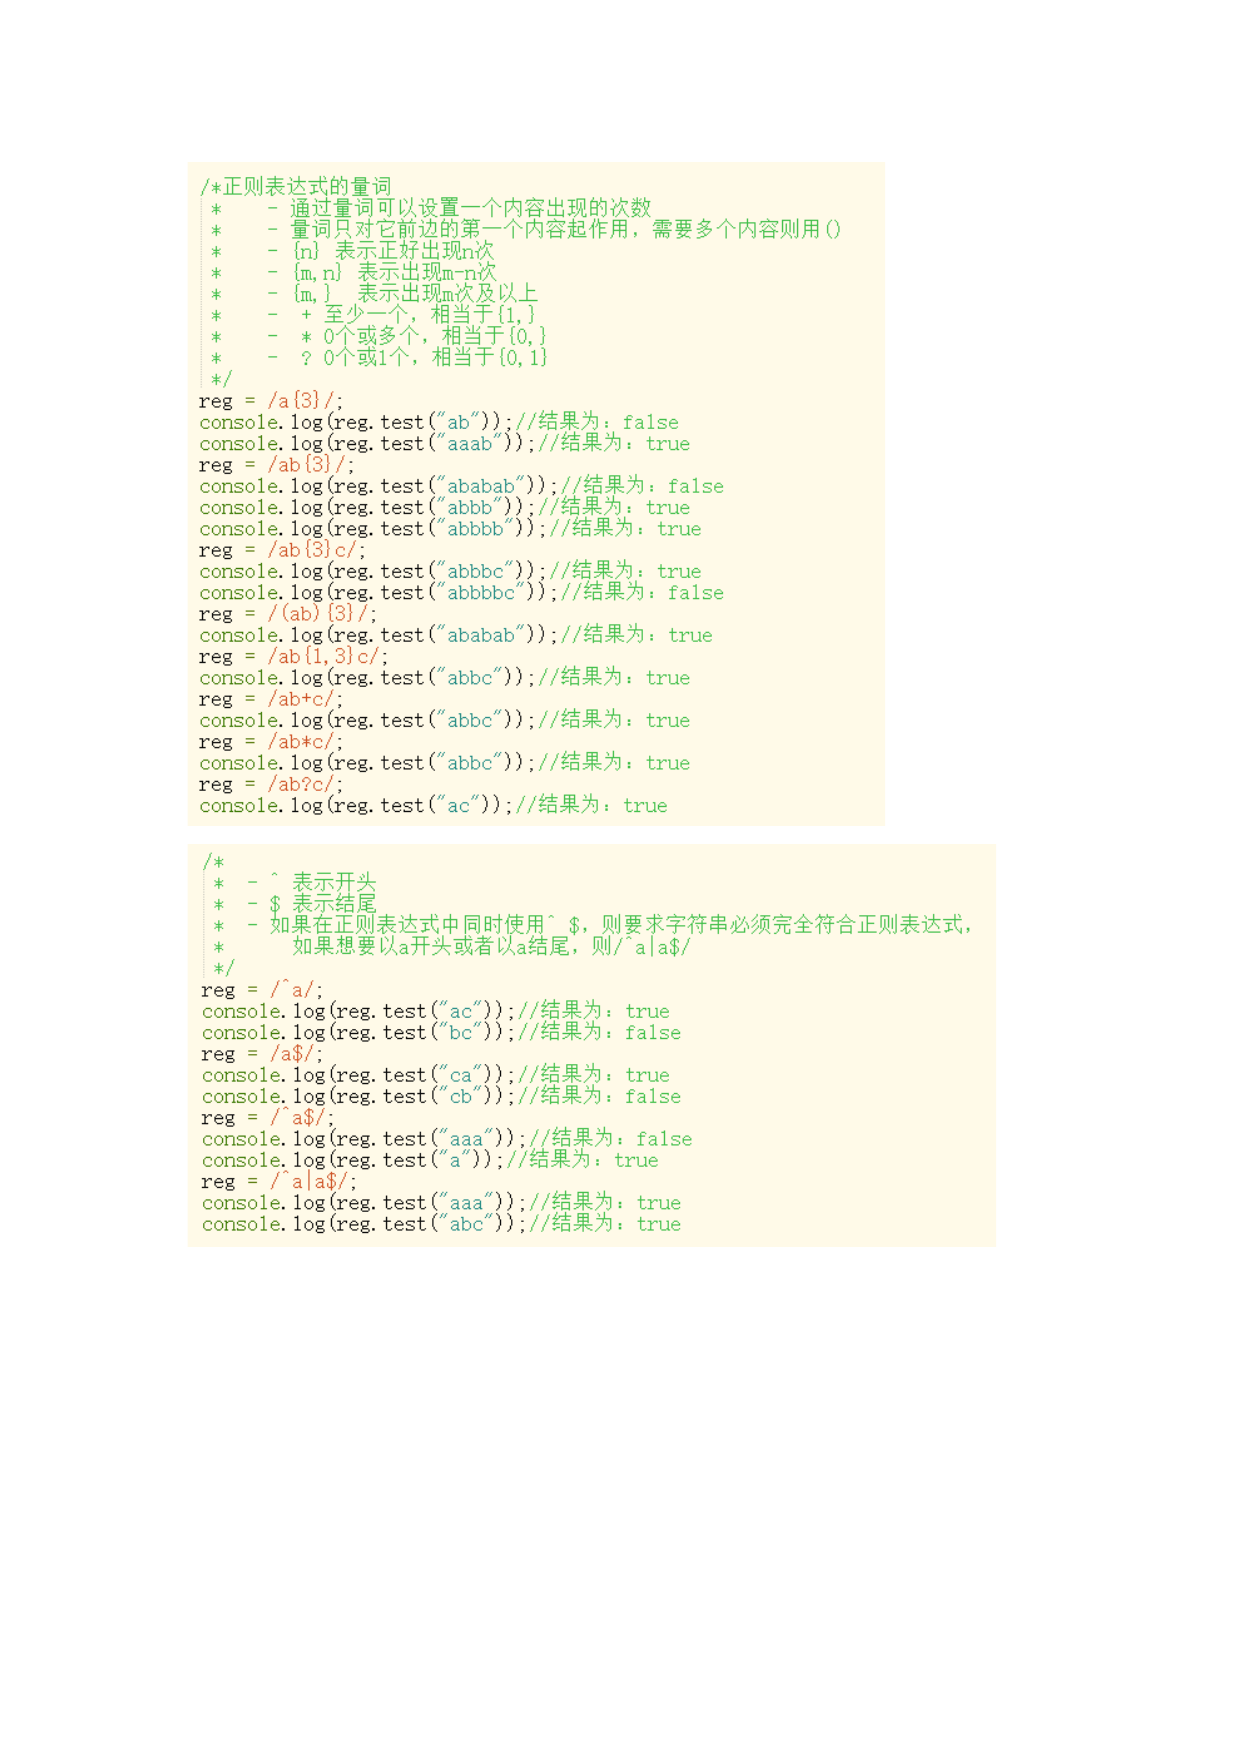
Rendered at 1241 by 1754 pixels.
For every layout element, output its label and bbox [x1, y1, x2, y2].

picture [187, 844, 997, 1247]
picture [187, 162, 886, 826]
